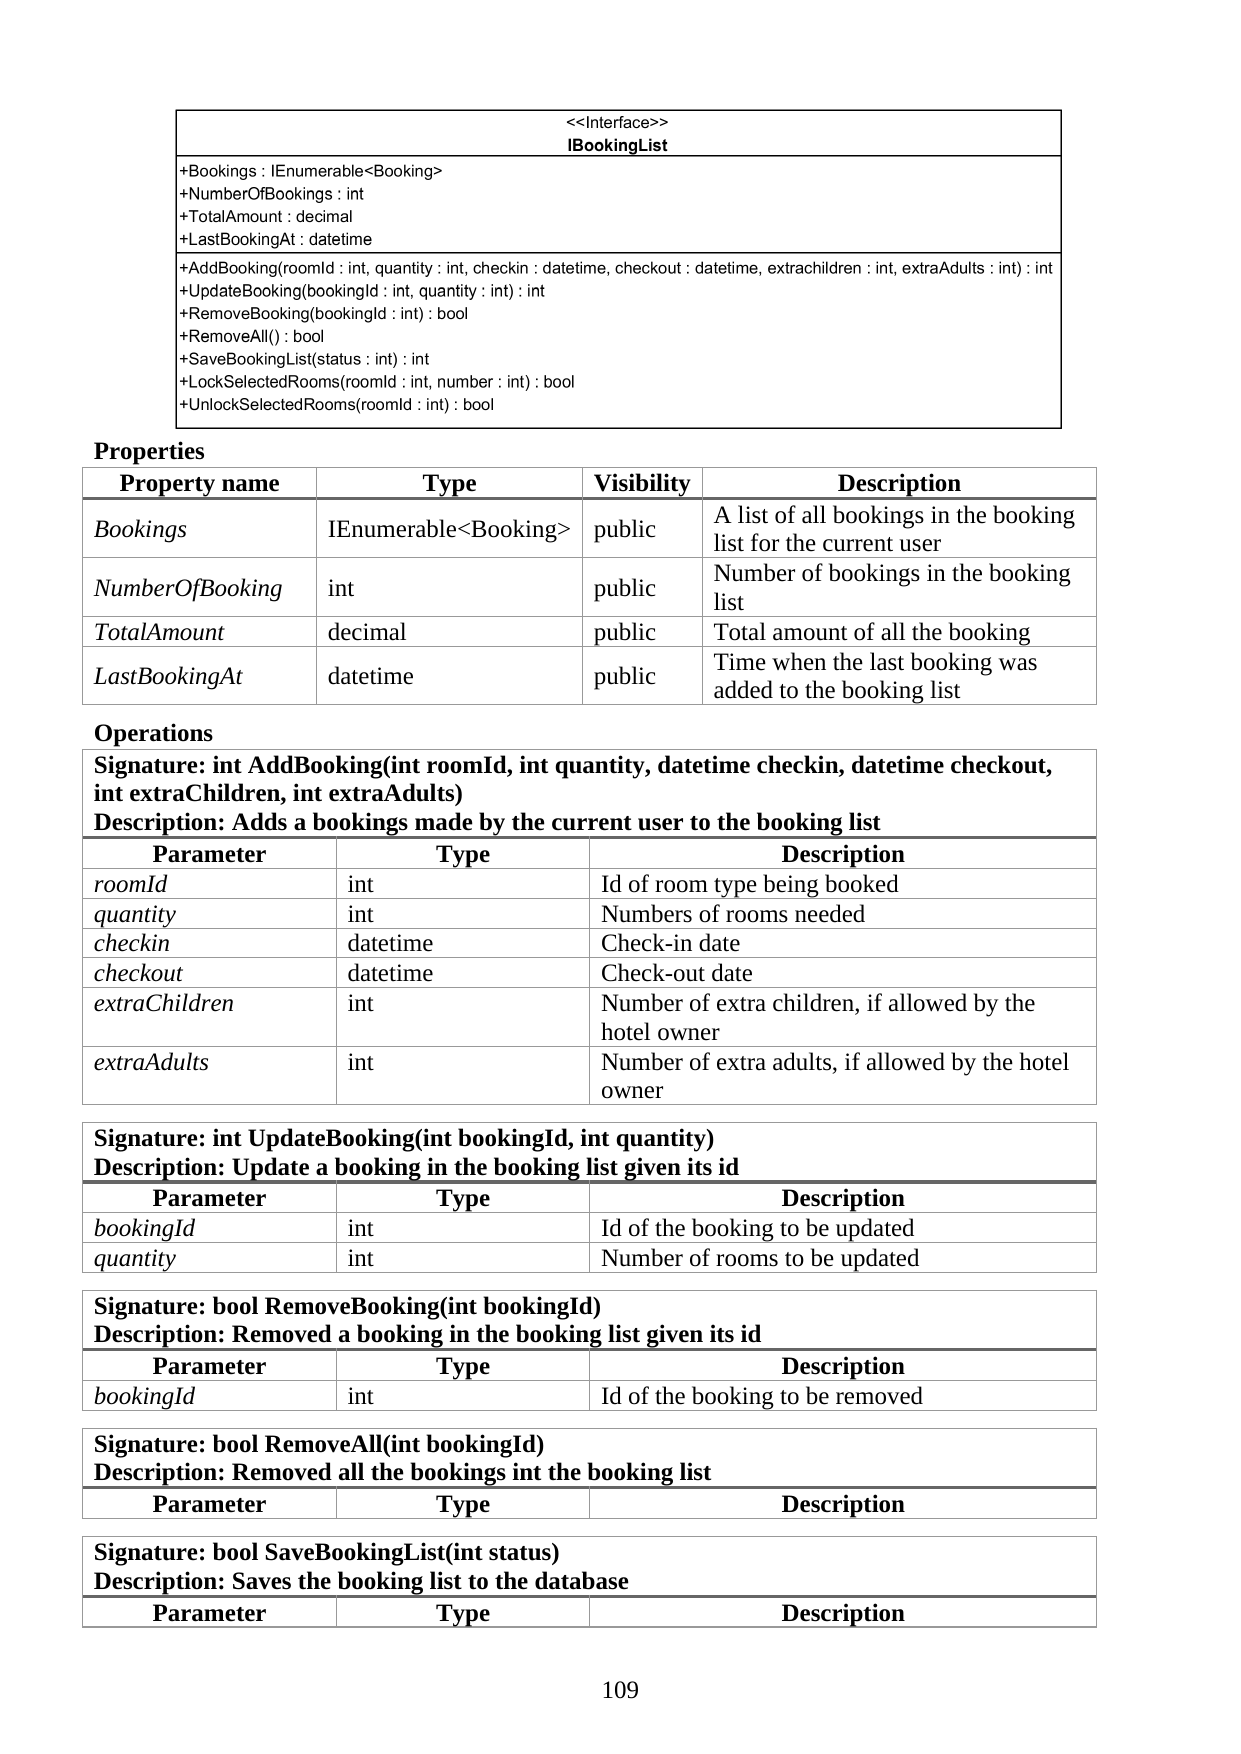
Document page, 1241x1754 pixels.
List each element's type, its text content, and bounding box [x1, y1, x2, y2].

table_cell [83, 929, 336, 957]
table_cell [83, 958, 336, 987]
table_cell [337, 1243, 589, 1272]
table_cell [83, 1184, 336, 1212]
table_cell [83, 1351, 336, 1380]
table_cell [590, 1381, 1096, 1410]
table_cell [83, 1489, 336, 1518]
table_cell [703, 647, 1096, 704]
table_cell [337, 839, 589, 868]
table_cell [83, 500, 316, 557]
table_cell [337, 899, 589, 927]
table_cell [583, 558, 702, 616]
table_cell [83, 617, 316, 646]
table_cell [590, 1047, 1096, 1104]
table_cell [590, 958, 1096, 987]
text Properties [94, 436, 1146, 464]
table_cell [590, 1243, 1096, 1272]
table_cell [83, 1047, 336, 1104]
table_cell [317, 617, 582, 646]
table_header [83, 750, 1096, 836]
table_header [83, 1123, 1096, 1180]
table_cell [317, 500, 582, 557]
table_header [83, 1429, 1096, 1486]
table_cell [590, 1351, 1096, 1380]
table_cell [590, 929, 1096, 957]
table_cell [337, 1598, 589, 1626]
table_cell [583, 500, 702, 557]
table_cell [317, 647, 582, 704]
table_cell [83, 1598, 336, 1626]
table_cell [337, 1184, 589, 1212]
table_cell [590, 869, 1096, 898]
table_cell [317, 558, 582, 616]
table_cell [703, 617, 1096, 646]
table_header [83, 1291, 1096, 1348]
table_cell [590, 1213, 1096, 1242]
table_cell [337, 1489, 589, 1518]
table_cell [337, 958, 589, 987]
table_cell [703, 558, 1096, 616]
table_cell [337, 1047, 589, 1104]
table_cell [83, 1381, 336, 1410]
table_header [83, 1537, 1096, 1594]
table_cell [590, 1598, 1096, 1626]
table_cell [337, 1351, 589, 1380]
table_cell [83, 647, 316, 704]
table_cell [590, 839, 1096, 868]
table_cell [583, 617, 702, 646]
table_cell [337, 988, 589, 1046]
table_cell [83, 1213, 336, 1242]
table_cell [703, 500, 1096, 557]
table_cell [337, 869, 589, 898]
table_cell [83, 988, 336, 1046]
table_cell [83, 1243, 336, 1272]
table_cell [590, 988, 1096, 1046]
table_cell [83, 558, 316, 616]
picture [173, 103, 1067, 434]
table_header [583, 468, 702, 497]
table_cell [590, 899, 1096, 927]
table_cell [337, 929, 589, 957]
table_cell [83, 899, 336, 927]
text Operations [94, 718, 1146, 746]
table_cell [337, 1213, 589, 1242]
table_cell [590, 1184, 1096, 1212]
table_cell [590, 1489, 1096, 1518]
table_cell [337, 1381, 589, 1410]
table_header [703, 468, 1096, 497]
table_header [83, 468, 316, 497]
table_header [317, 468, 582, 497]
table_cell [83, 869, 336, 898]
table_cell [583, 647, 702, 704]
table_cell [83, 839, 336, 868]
